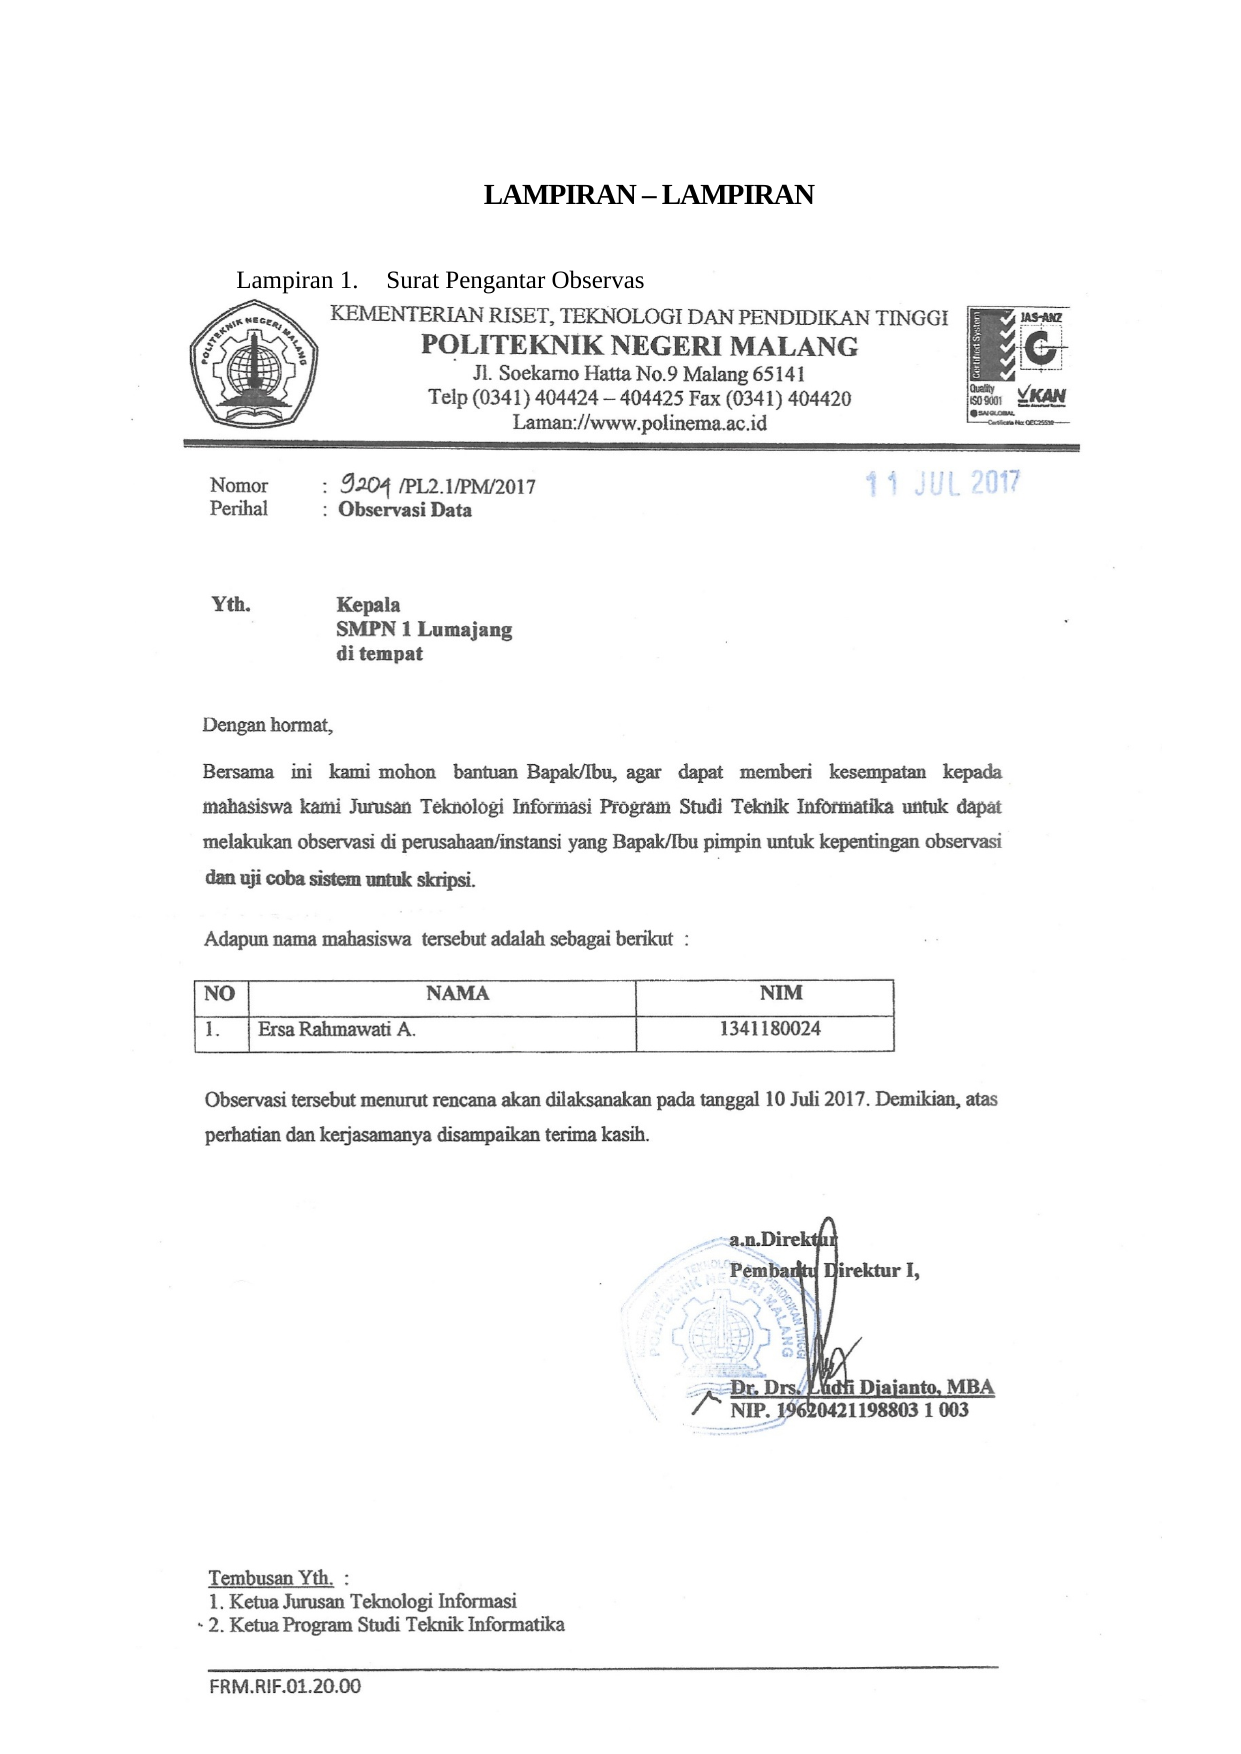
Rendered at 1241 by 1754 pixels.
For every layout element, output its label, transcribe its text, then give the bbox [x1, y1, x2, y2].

picture [129, 270, 1162, 1730]
title LAMPIRAN – LAMPIRAN [236, 177, 1063, 211]
text Lampiran 1. Surat Pengantar Observas [236, 265, 1063, 294]
